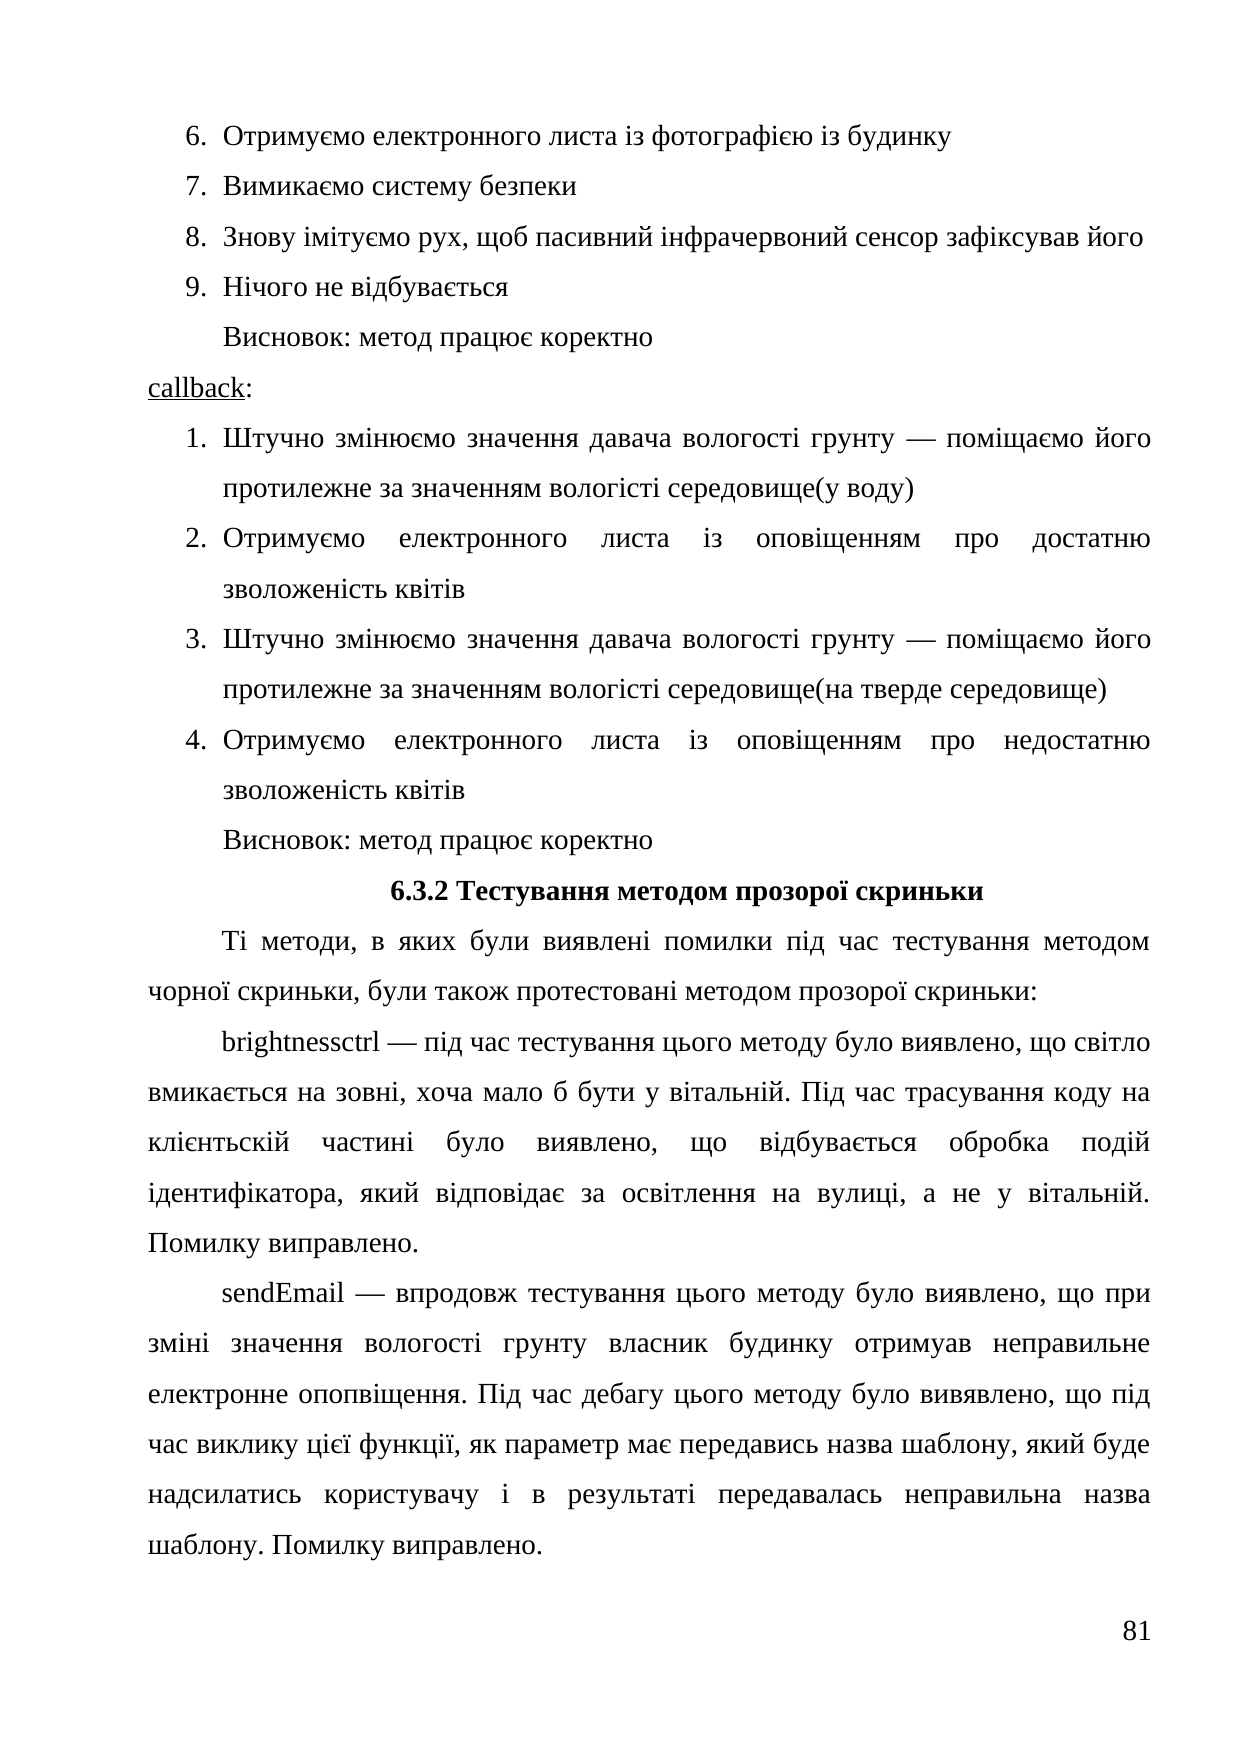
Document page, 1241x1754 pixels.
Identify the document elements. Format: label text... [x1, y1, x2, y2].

list Висновок: метод працює коректно [223, 319, 1152, 353]
list Отримуємо електронного листа із оповіщенням про достатню зволоженість квітів [185, 521, 1152, 604]
text brightnessctrl — під час тестування цього методу було виявлено, що світло вмикається на зовні, хоча мало б бути у вітальній. Під час трасування коду на клієнтьскій частині було виявлено, що відбувається обробка подій ідентифікатора, який відповідає за освітлення на вулиці, а не у вітальній. Помилку виправлено. [148, 1024, 1152, 1258]
text callback: [148, 370, 1152, 403]
list Знову імітуємо рух, щоб пасивний інфрачервоний сенсор зафіксував його [185, 219, 1152, 252]
text Ті методи, в яких були виявлені помилки під час тестування методом чорної скриньки, були також протестовані методом прозорої скриньки: [148, 923, 1152, 1007]
list Висновок: метод працює коректно [223, 822, 1152, 856]
text sendEmail — впродовж тестування цього методу було виявлено, що при зміні значення вологості грунту власник будинку отримуав неправильне електронне опопвіщення. Під час дебагу цього методу було вивявлено, що під час виклику цієї функції, як параметр має передавись назва шаблону, який буде надсилатись користувачу і в результаті передавалась неправильна назва шаблону. Помилку виправлено. [148, 1275, 1152, 1560]
text 6.3.2 Тестування методом прозорої скриньки [223, 873, 1152, 906]
list Нічого не відбувається [185, 269, 1152, 303]
list Штучно змінюємо значення давача вологості грунту — поміщаємо його протилежне за значенням вологісті середовище(на тверде середовище) [185, 621, 1152, 705]
list Штучно змінюємо значення давача вологості грунту — поміщаємо його протилежне за значенням вологісті середовище(у воду) [185, 420, 1152, 504]
list Отримуємо електронного листа із оповіщенням про недостатню зволоженість квітів [185, 722, 1152, 806]
list Вимикаємо систему безпеки [185, 168, 1152, 202]
list Отримуємо електронного листа із фотографією із будинку [185, 118, 1152, 152]
